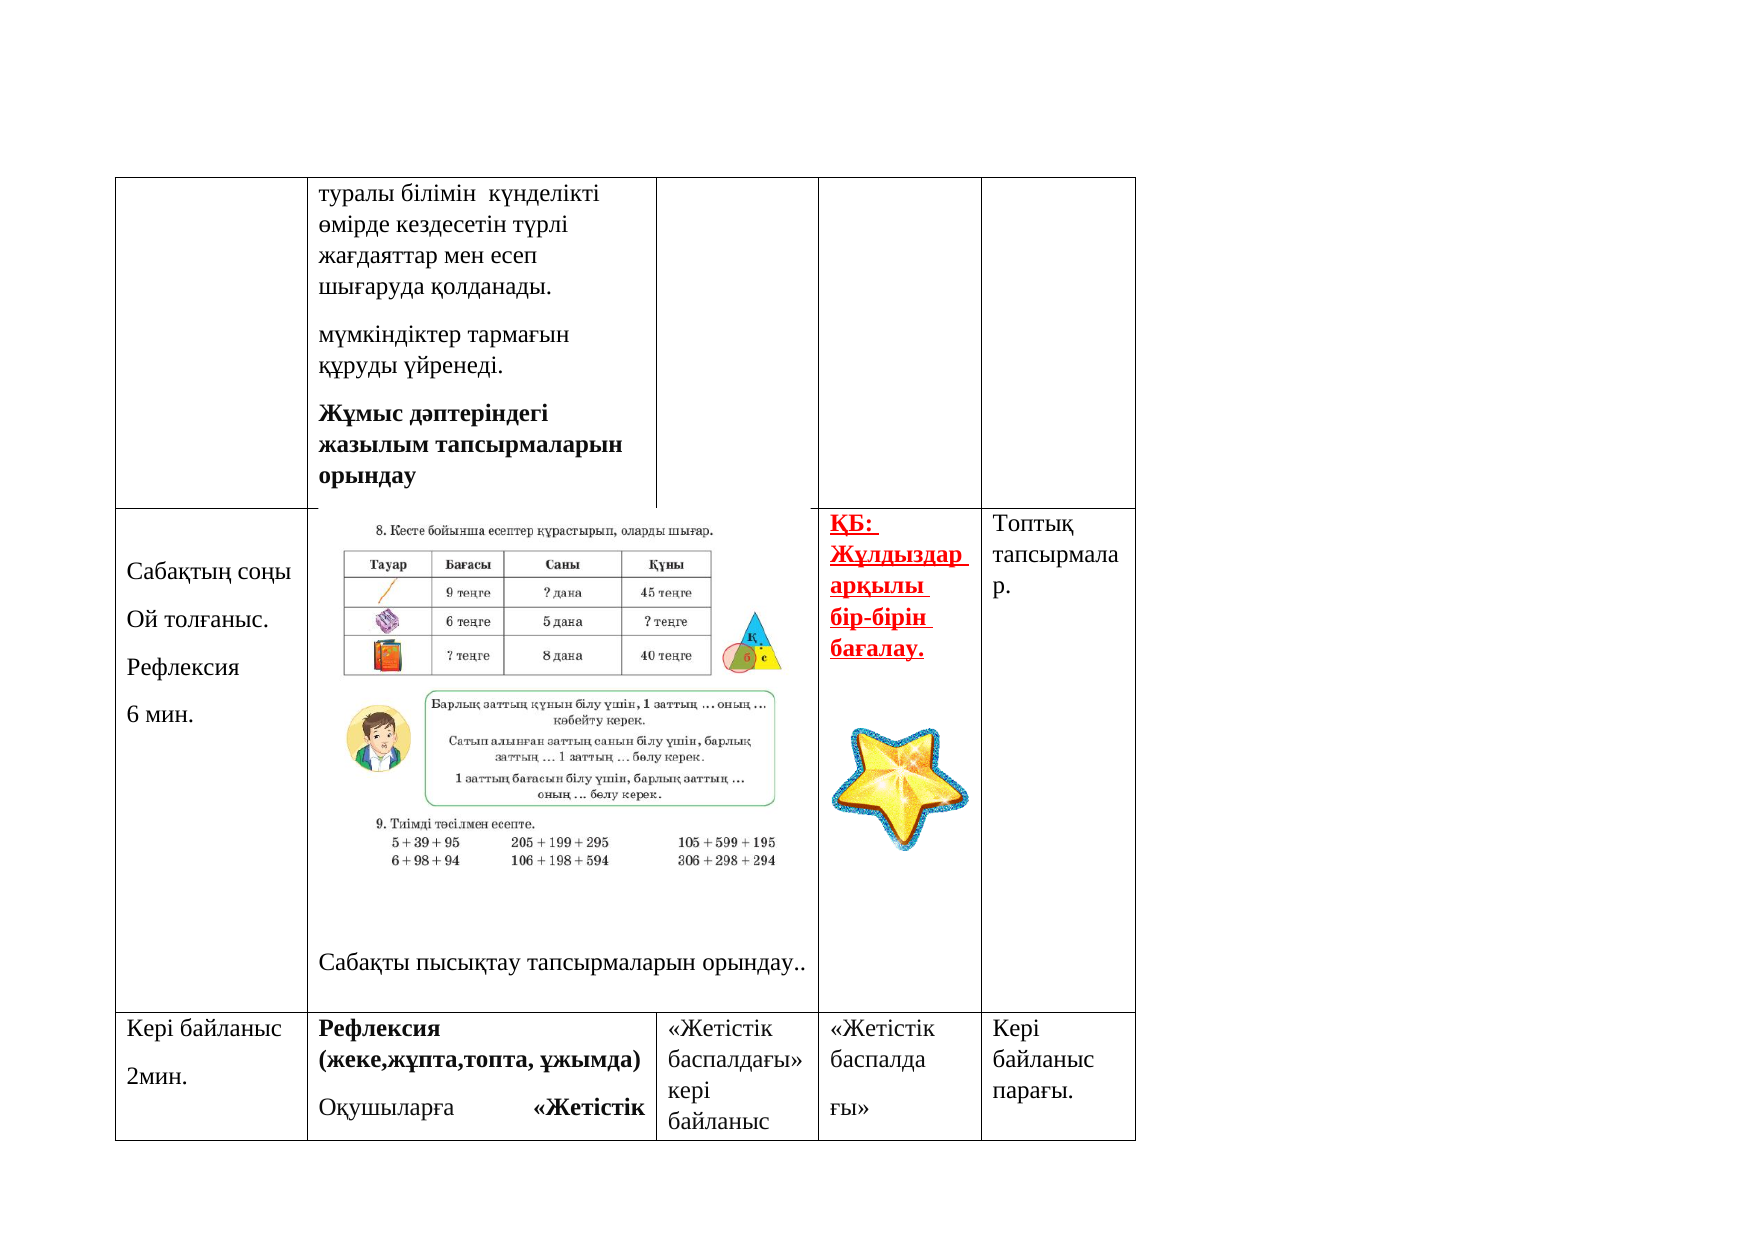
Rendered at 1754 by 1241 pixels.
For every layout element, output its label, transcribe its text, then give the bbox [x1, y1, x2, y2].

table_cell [308, 178, 656, 507]
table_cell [657, 178, 818, 507]
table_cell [308, 1013, 656, 1139]
table_cell Топтық тапсырмалар. [982, 509, 1135, 1012]
picture [831, 728, 969, 851]
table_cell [116, 178, 307, 507]
table_cell Сабақтың соңы Ой толғаныс. Рефлексия 6 мин. [116, 509, 307, 1012]
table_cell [819, 1013, 981, 1139]
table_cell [982, 178, 1135, 507]
table_cell Сабақты пысықтау тапсырмаларын орындау.. [308, 509, 818, 1012]
table_cell ҚБ: Жұлдыздар арқылы бір-бірін бағалау. [819, 509, 981, 1012]
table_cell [819, 178, 981, 507]
picture [318, 508, 811, 881]
table_cell Кері байланыс 2мин. [116, 1013, 307, 1139]
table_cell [657, 1013, 818, 1139]
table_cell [982, 1013, 1135, 1139]
